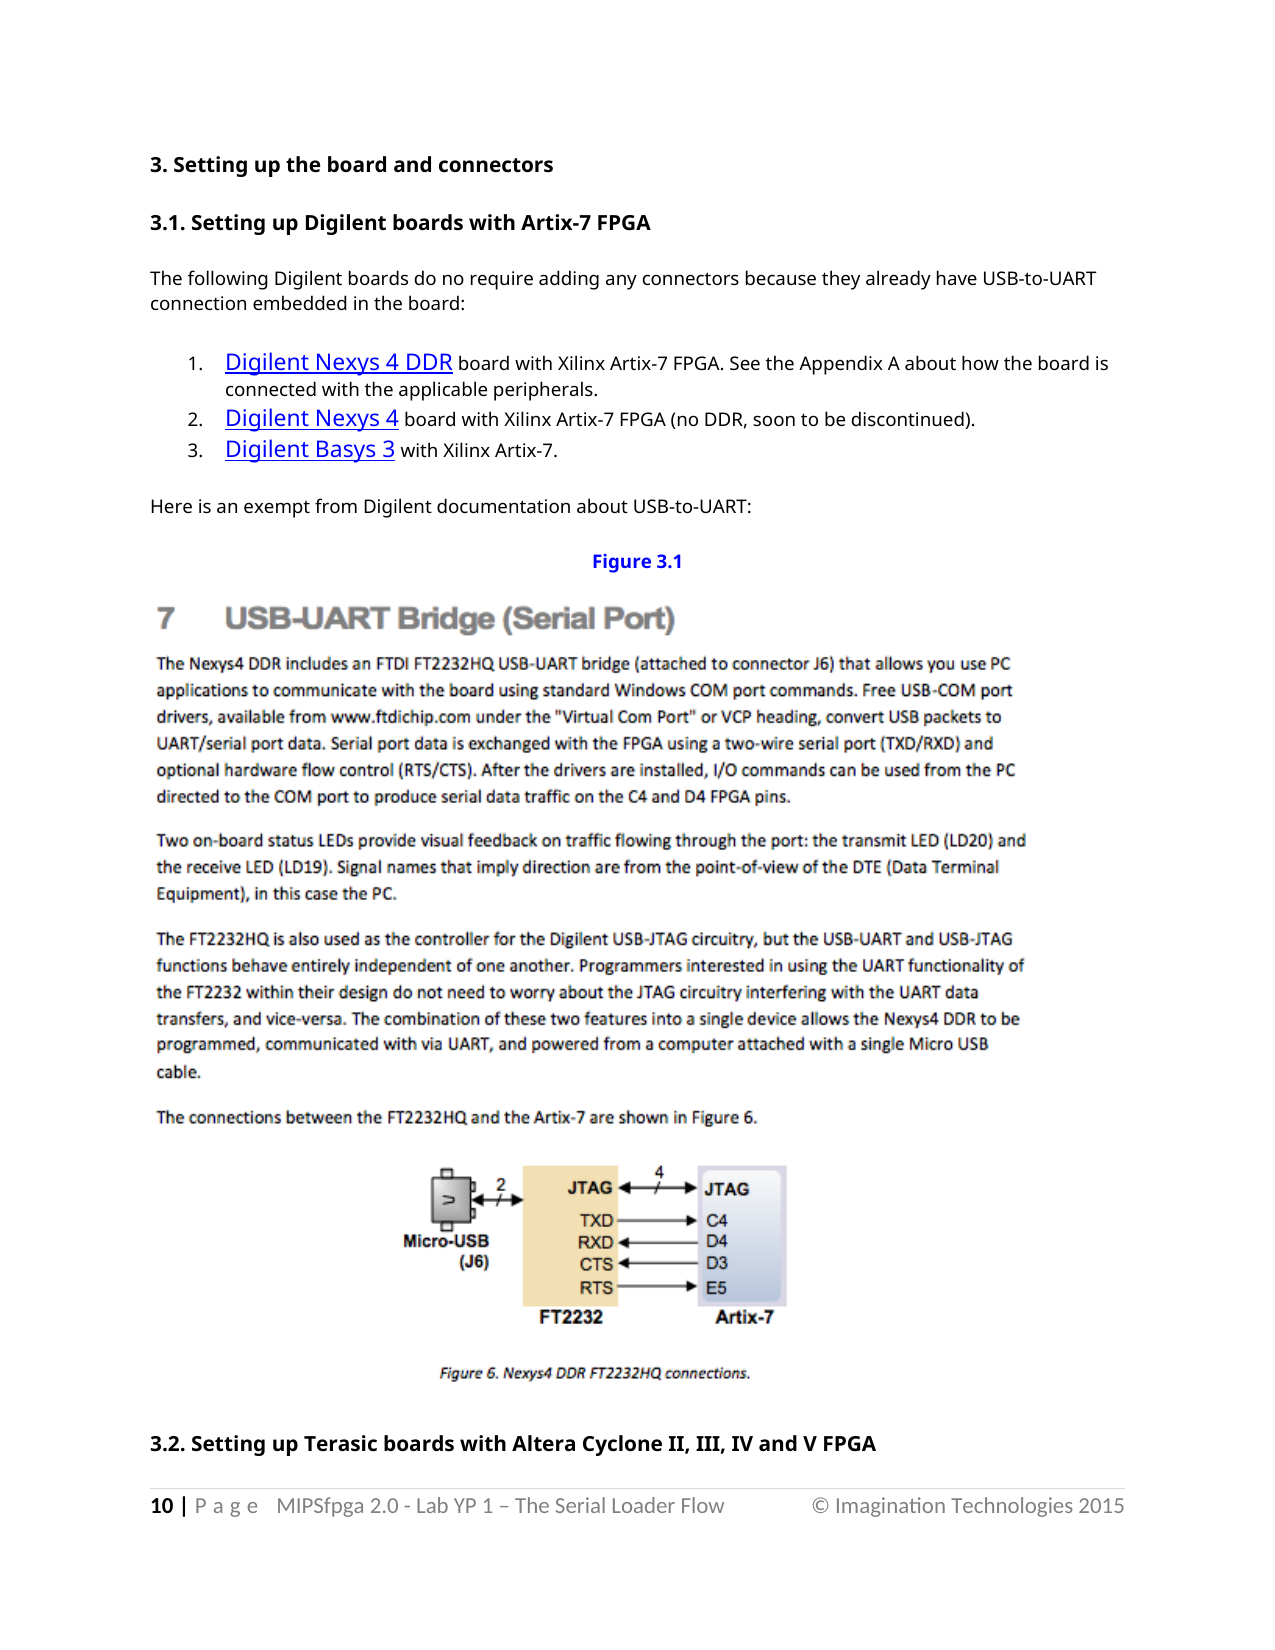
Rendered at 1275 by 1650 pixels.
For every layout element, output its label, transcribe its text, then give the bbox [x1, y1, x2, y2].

list Digilent Nexys 4 board with Xilinx Artix-7 FPGA (no DDR, soon to be discontinued). [187, 402, 1125, 433]
text Here is an exempt from Digilent documentation about USB-to-UART: [150, 494, 1125, 519]
list Digilent Nexys 4 DDR board with Xilinx Artix-7 FPGA. See the Appendix A about how the board is connected with the applicable peripherals. [187, 345, 1125, 402]
text 3. Setting up the board and connectors [150, 150, 1125, 178]
text 3.2. Setting up Terasic boards with Altera Cyclone II, III, IV and V FPGA [150, 1429, 1125, 1458]
text Figure 3.1 [150, 548, 1125, 574]
list Digilent Basys 3 with Xilinx Artix-7. [187, 433, 1125, 465]
picture [150, 598, 1040, 1396]
text 3.1. Setting up Digilent boards with Artix-7 FPGA [150, 208, 1125, 236]
text The following Digilent boards do no require adding any connectors because they already have USB-to-UART connection embedded in the board: [150, 265, 1125, 316]
